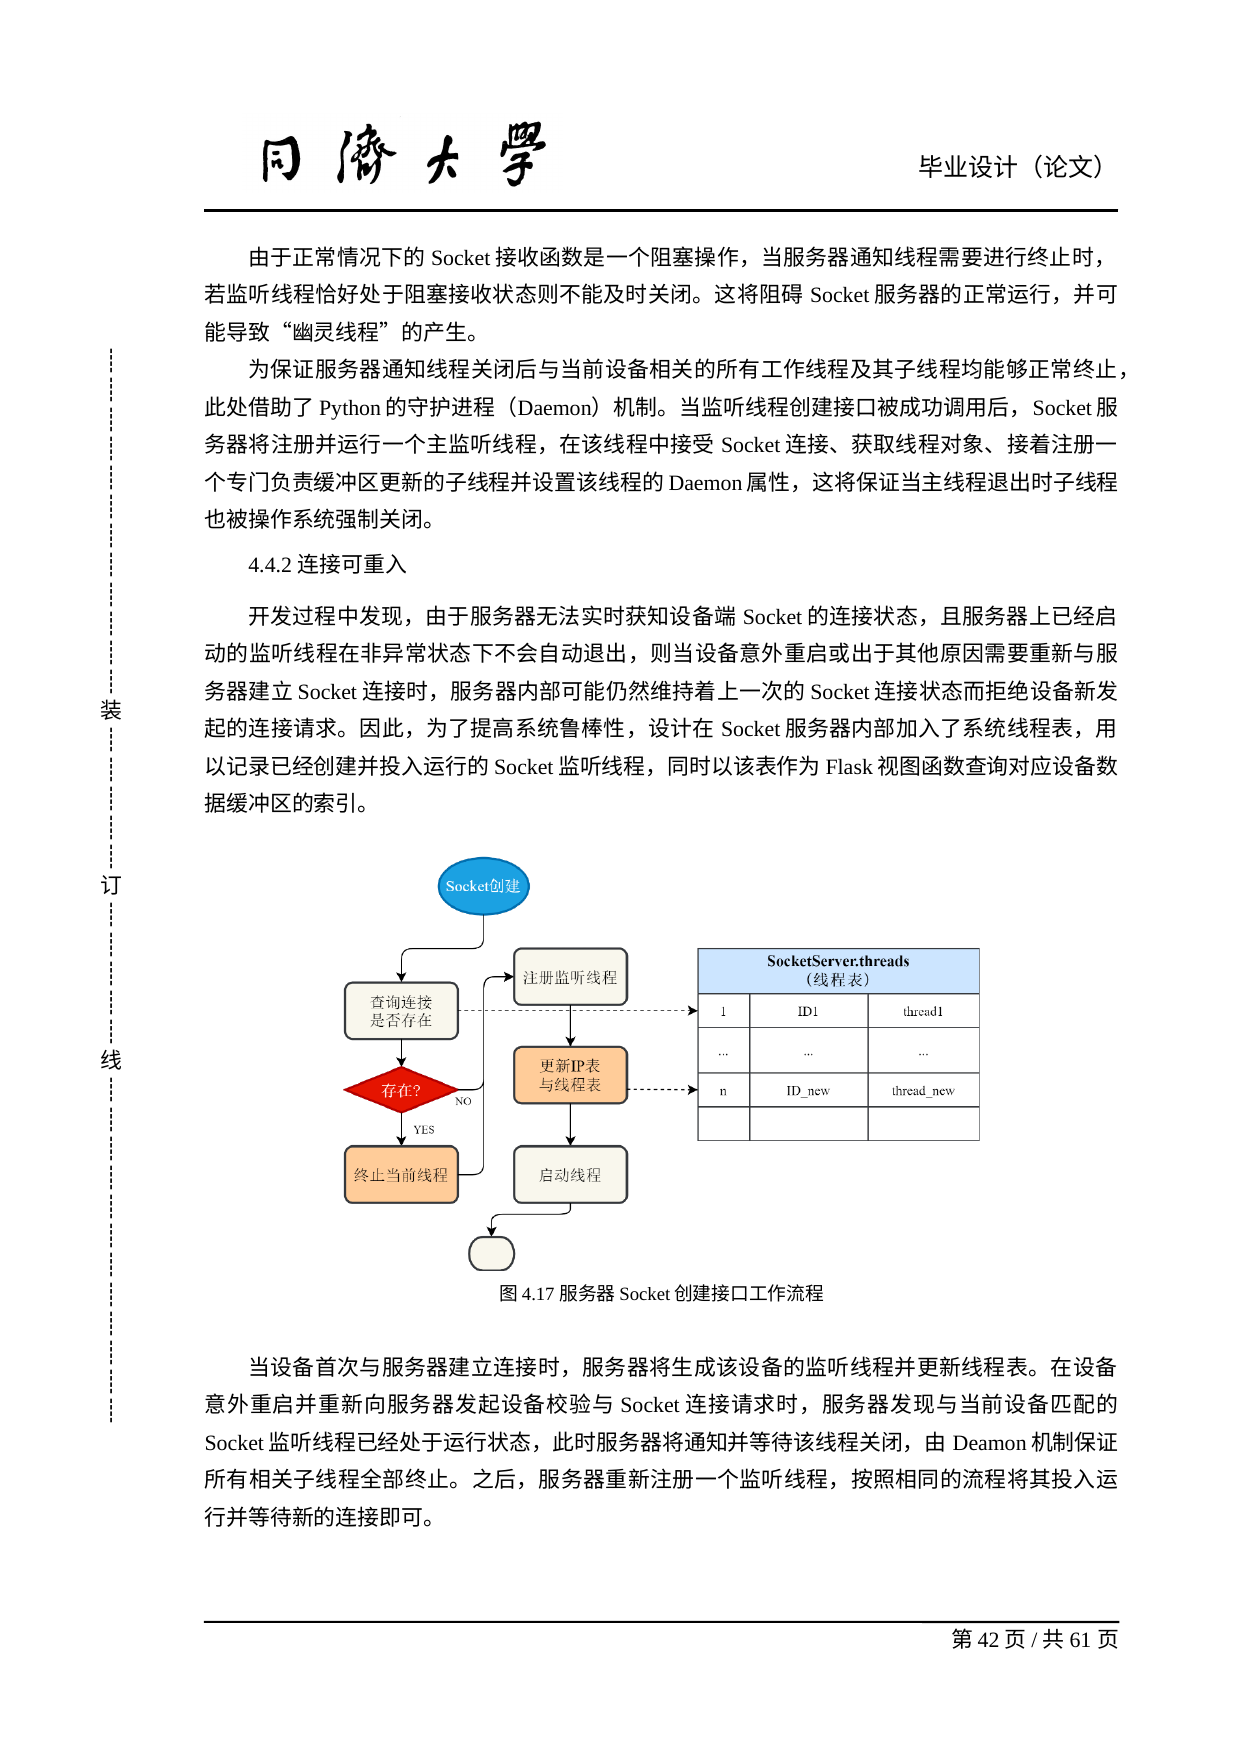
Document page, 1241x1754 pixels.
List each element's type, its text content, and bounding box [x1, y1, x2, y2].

text 4.4.2 连接可重入 [204, 552, 1114, 577]
text 开发过程中发现，由于服务器无法实时获知设备端Socket的连接状态，且服务器上已经启动的监听线程在非异常状态下不会自动退出，则当设备意外重启或出于其他原因需要重新与服务器建立Socket连接时，服务器内部可能仍然维持着上一次的Socket连接状态而拒绝设备新发起的连接请求。因此，为了提高系统鲁棒性，设计在Socket服务器内部加入了系统线程表，用以记录已经创建并投入运行的Socket监听线程，同时以该表作为Flask视图函数查询对应设备数据缓冲区的索引。 [204, 594, 1118, 819]
text 由于正常情况下的Socket接收函数是一个阻塞操作，当服务器通知线程需要进行终止时，若监听线程恰好处于阻塞接收状态则不能及时关闭。这将阻碍Socket服务器的正常运行，并可能导致“幽灵线程”的产生。 [204, 235, 1118, 348]
text 图4.17 服务器Socket创建接口工作流程 [204, 1270, 1118, 1308]
picture [241, 113, 564, 193]
text 为保证服务器通知线程关闭后与当前设备相关的所有工作线程及其子线程均能够正常终止，此处借助了Python的守护进程（Daemon）机制。当监听线程创建接口被成功调用后，Socket服务器将注册并运行一个主监听线程，在该线程中接受Socket连接、获取线程对象、接着注册一个专门负责缓冲区更新的子线程并设置该线程的Daemon属性，这将保证当主线程退出时子线程也被操作系统强制关闭。 [204, 348, 1118, 535]
picture [343, 856, 980, 1271]
text 当设备首次与服务器建立连接时，服务器将生成该设备的监听线程并更新线程表。在设备意外重启并重新向服务器发起设备校验与Socket连接请求时，服务器发现与当前设备匹配的Socket监听线程已经处于运行状态，此时服务器将通知并等待该线程关闭，由Deamon机制保证所有相关子线程全部终止。之后，服务器重新注册一个监听线程，按照相同的流程将其投入运行并等待新的连接即可。 [204, 1345, 1118, 1533]
